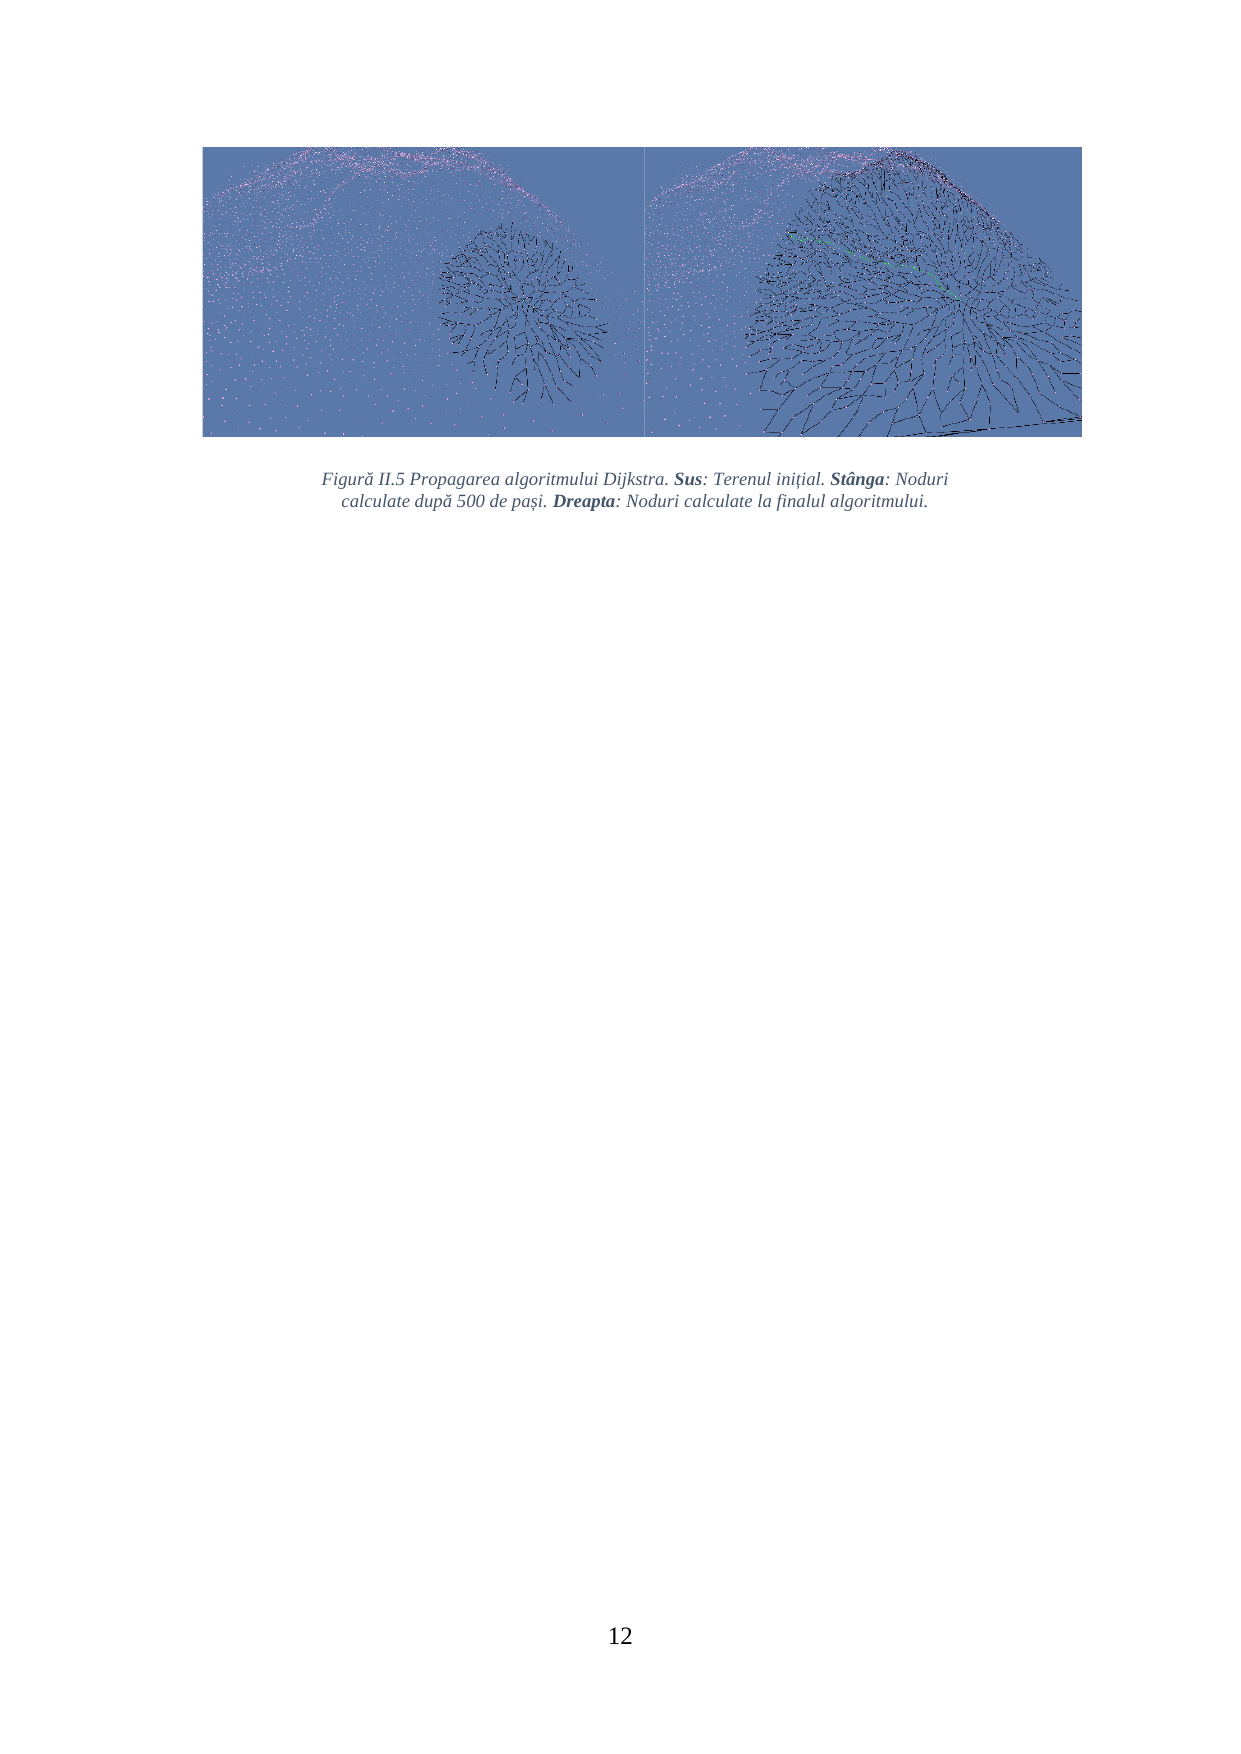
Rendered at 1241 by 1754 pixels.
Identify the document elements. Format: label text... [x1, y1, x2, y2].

picture [202, 147, 1082, 437]
